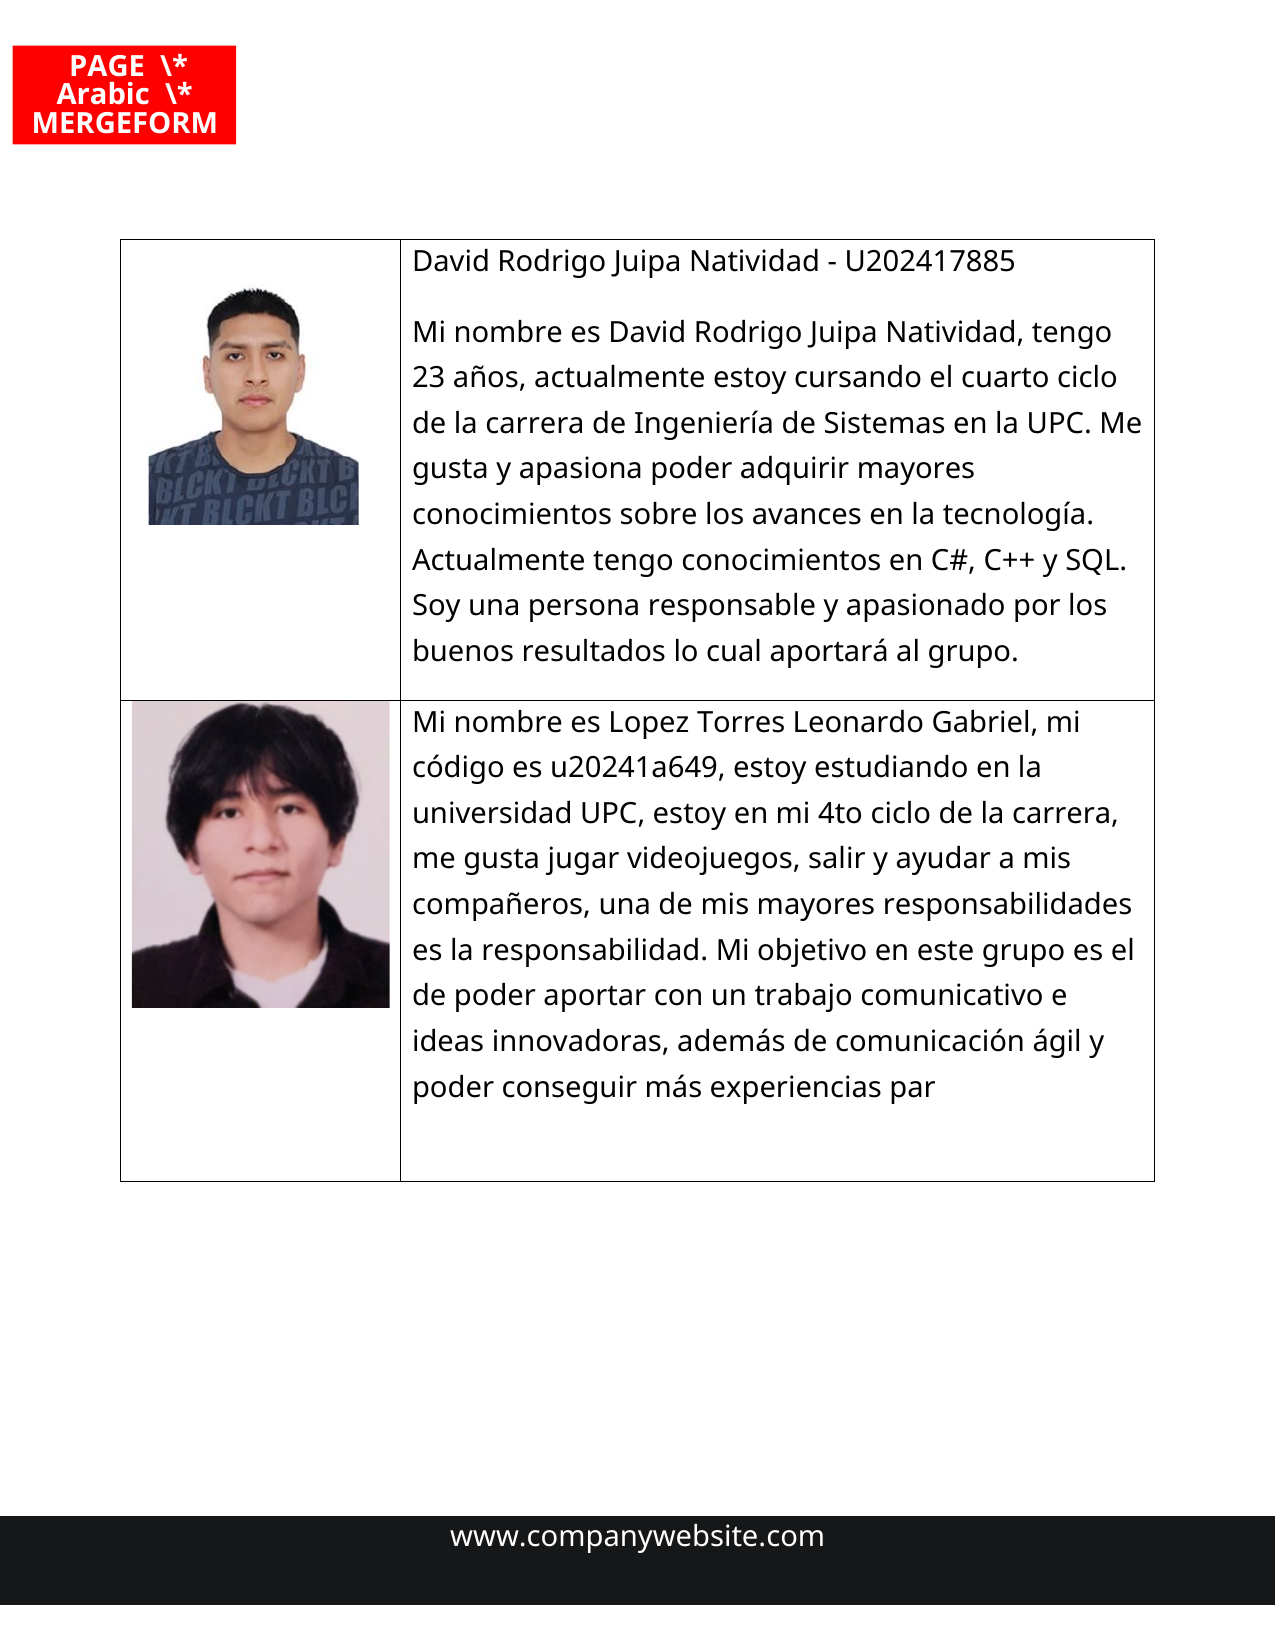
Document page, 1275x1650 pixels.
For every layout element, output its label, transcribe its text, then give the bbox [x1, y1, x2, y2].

table_cell David Rodrigo Juipa Natividad - U202417885 Mi nombre es David Rodrigo Juipa Natividad, tengo 23 años, actualmente estoy cursando el cuarto ciclo de la carrera de Ingeniería de Sistemas en la UPC. Me gusta y apasiona poder adquirir mayores conocimientos sobre los avances en la tecnología. Actualmente tengo conocimientos en C#, C++ y SQL. Soy una persona responsable y apasionado por los buenos resultados lo cual aportará al grupo. [401, 240, 1154, 700]
table_cell Mi nombre es Lopez Torres Leonardo Gabriel, mi código es u20241a649, estoy estudiando en la universidad UPC, estoy en mi 4to ciclo de la carrera, me gusta jugar videojuegos, salir y ayudar a mis compañeros, una de mis mayores responsabilidades es la responsabilidad. Mi objetivo en este grupo es el de poder aportar con un trabajo comunicativo e ideas innovadoras, además de comunicación ágil y poder conseguir más experiencias para proyectos futuros. [401, 701, 1154, 1181]
picture [148, 268, 359, 525]
picture [131, 701, 390, 1008]
table_cell [121, 240, 400, 700]
table_cell [121, 701, 400, 1181]
